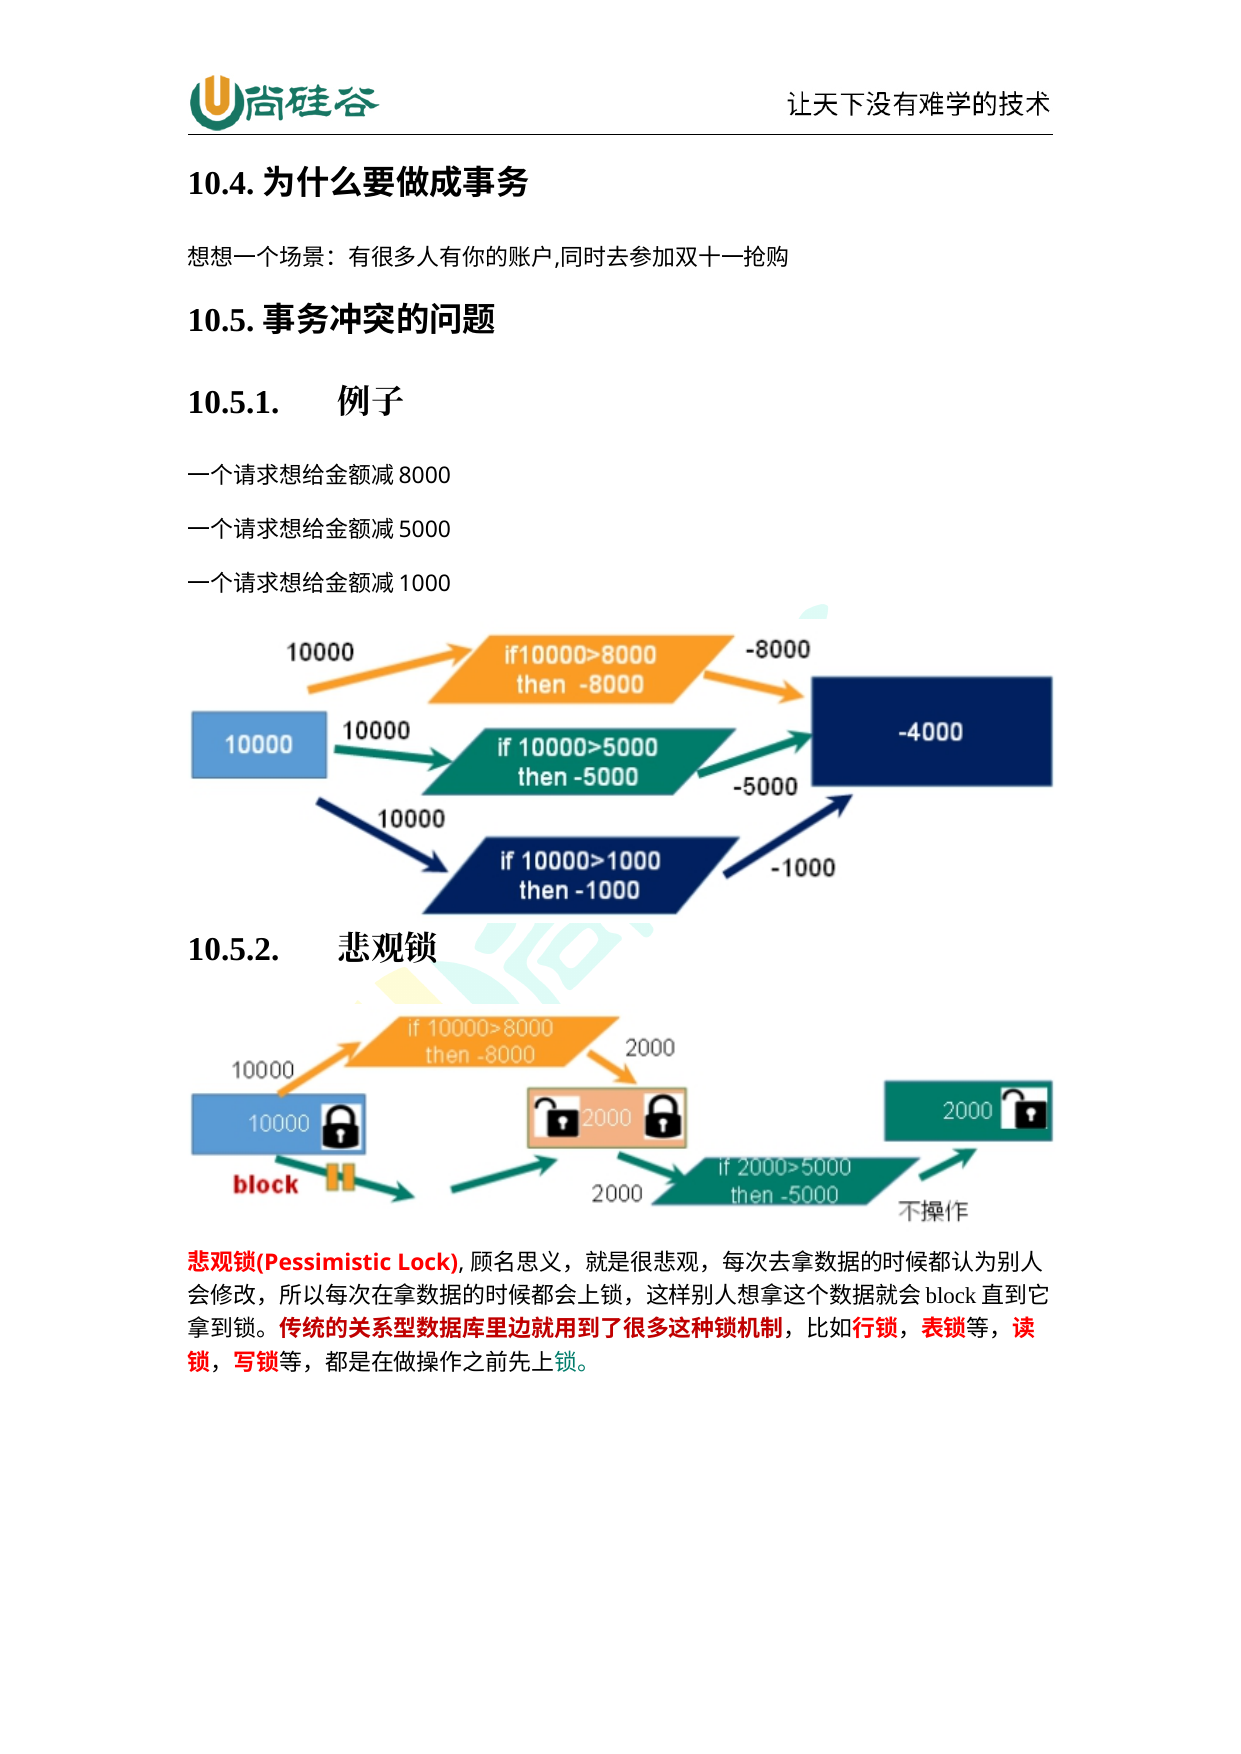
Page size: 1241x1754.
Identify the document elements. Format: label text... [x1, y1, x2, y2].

text 悲观锁(Pessimistic Lock), 顾名思义，就是很悲观，每次去拿数据的时候都认为别人会修改，所以每次在拿数据的时候都会上锁，这样别人想拿这个数据就会block直到它拿到锁。传统的关系型数据库里边就用到了很多这种锁机制，比如行锁，表锁等，读锁，写锁等，都是在做操作之前先上锁。 [187, 1244, 1053, 1377]
text 一个请求想给金额减8000 [187, 457, 1053, 490]
list 事务冲突的问题 [187, 293, 1053, 341]
list 悲观锁 [187, 923, 1053, 970]
picture [187, 1004, 1056, 1244]
list 例子 [187, 375, 1053, 423]
text 想想一个场景：有很多人有你的账户,同时去参加双十一抢购 [187, 238, 1053, 272]
picture [187, 73, 1053, 132]
list 为什么要做成事务 [187, 156, 1053, 204]
picture [187, 619, 1056, 923]
text 一个请求想给金额减5000 [187, 511, 1053, 544]
text 一个请求想给金额减1000 [187, 565, 1053, 599]
